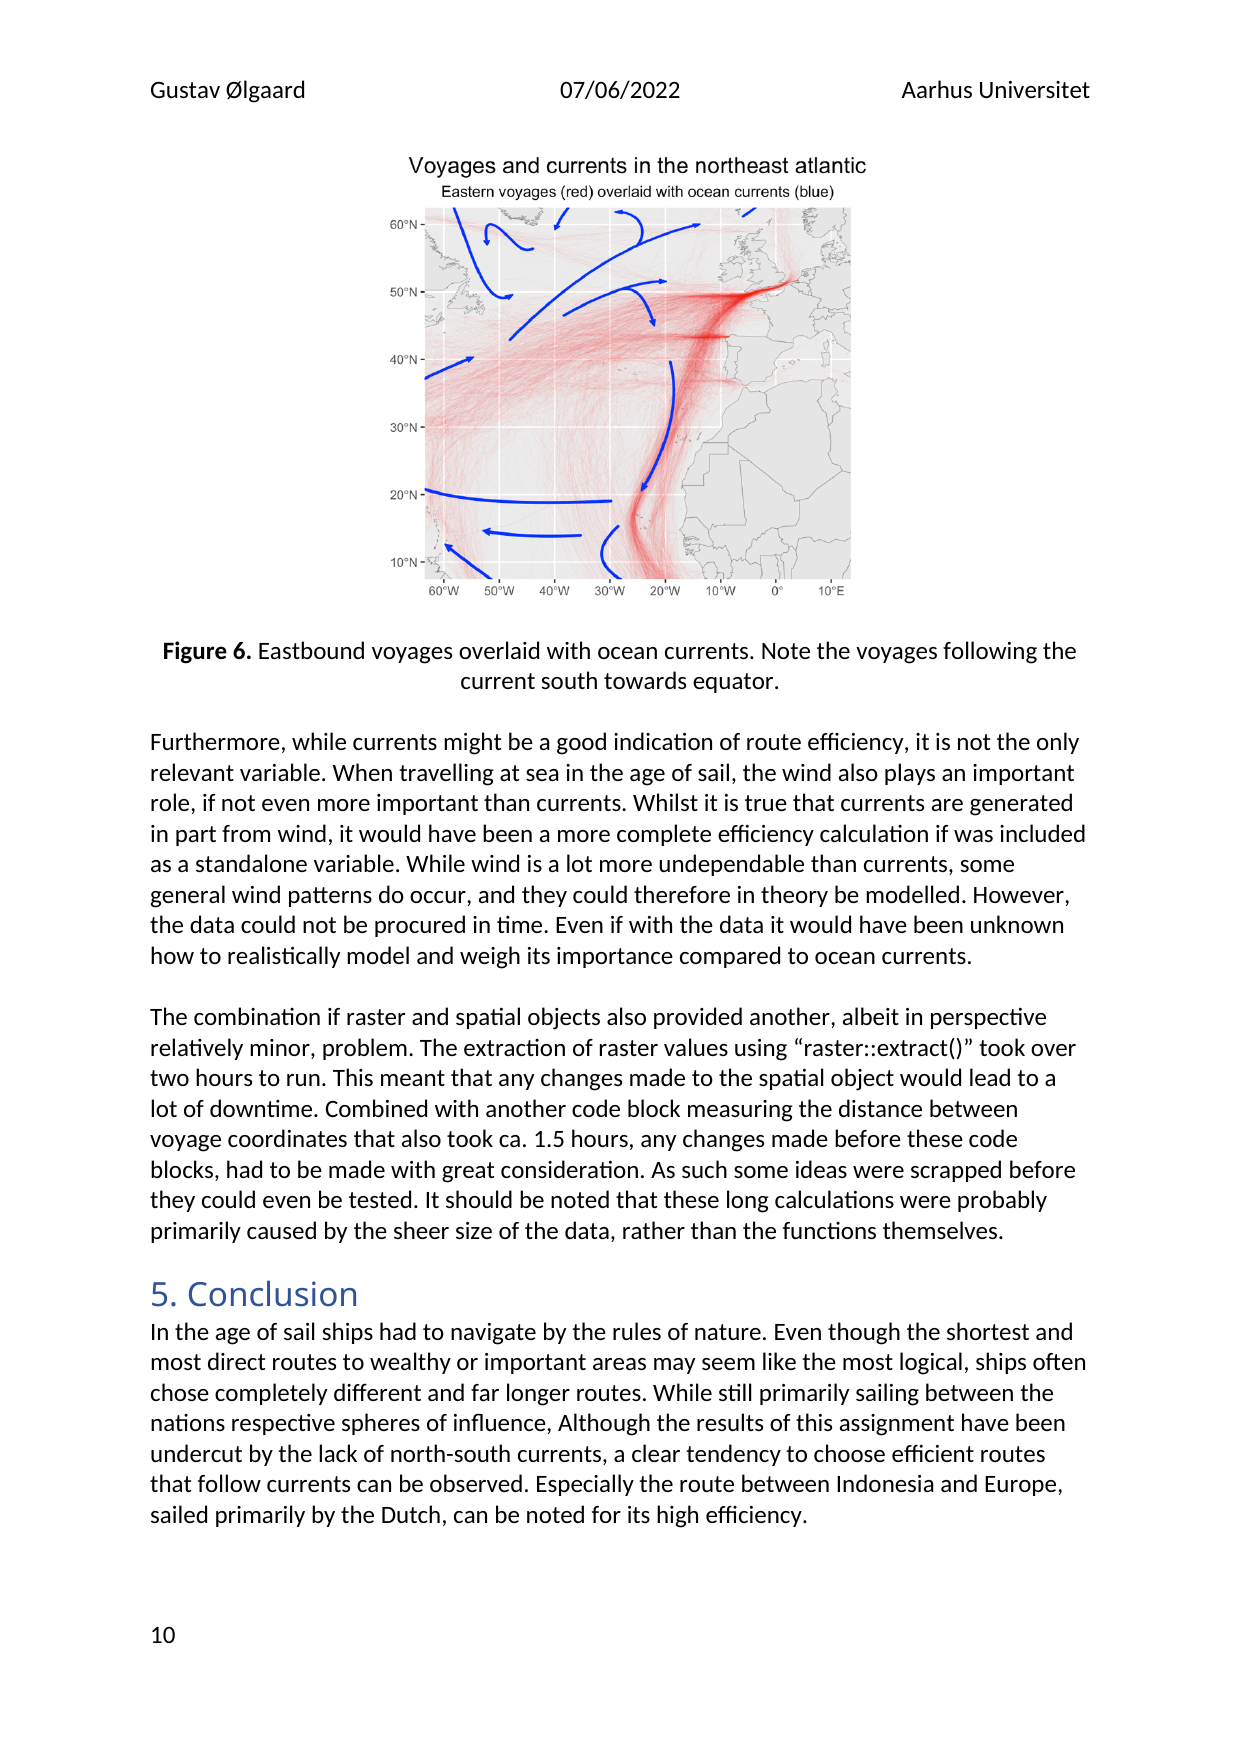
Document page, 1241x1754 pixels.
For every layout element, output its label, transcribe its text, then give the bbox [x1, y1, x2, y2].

text Figure 6. Eastbound voyages overlaid with ocean currents. Note the voyages following the current south towards equator. [150, 635, 1090, 696]
subtitle 5. Conclusion [150, 1270, 1090, 1316]
text The combination if raster and spatial objects also provided another, albeit in perspective relatively minor, problem. The extraction of raster values using “raster::extract()” took over two hours to run. This meant that any changes made to the spatial object would lead to a lot of downtime. Combined with another code block measuring the distance between voyage coordinates that also took ca. 1.5 hours, any changes made before these code blocks, had to be made with great consideration. As such some ideas were scrapped before they could even be tested. It should be noted that these long calculations were probably primarily caused by the sheer size of the data, rather than the functions themselves. [150, 1001, 1090, 1245]
text Furthermore, while currents might be a good indication of route efficiency, it is not the only relevant variable. When travelling at sea in the age of sail, the wind also plays an important role, if not even more important than currents. Whilst it is true that currents are generated in part from wind, it would have been a more complete efficiency calculation if was included as a standalone variable. While wind is a lot more undependable than currents, some general wind patterns do occur, and they could therefore in theory be modelled. However, the data could not be procured in time. Even if with the data it would have been unknown how to realistically model and weigh its importance compared to ocean currents. [150, 727, 1090, 971]
picture [251, 150, 989, 605]
text In the age of sail ships had to navigate by the rules of nature. Even though the shortest and most direct routes to wealthy or important areas may seem like the most logical, ships often chose completely different and far longer routes. While still primarily sailing between the nations respective spheres of influence, Although the results of this assignment have been undercut by the lack of north-south currents, a clear tendency to choose efficient routes that follow currents can be observed. Especially the route between Indonesia and Europe, sailed primarily by the Dutch, can be noted for its high efficiency. [150, 1316, 1090, 1529]
